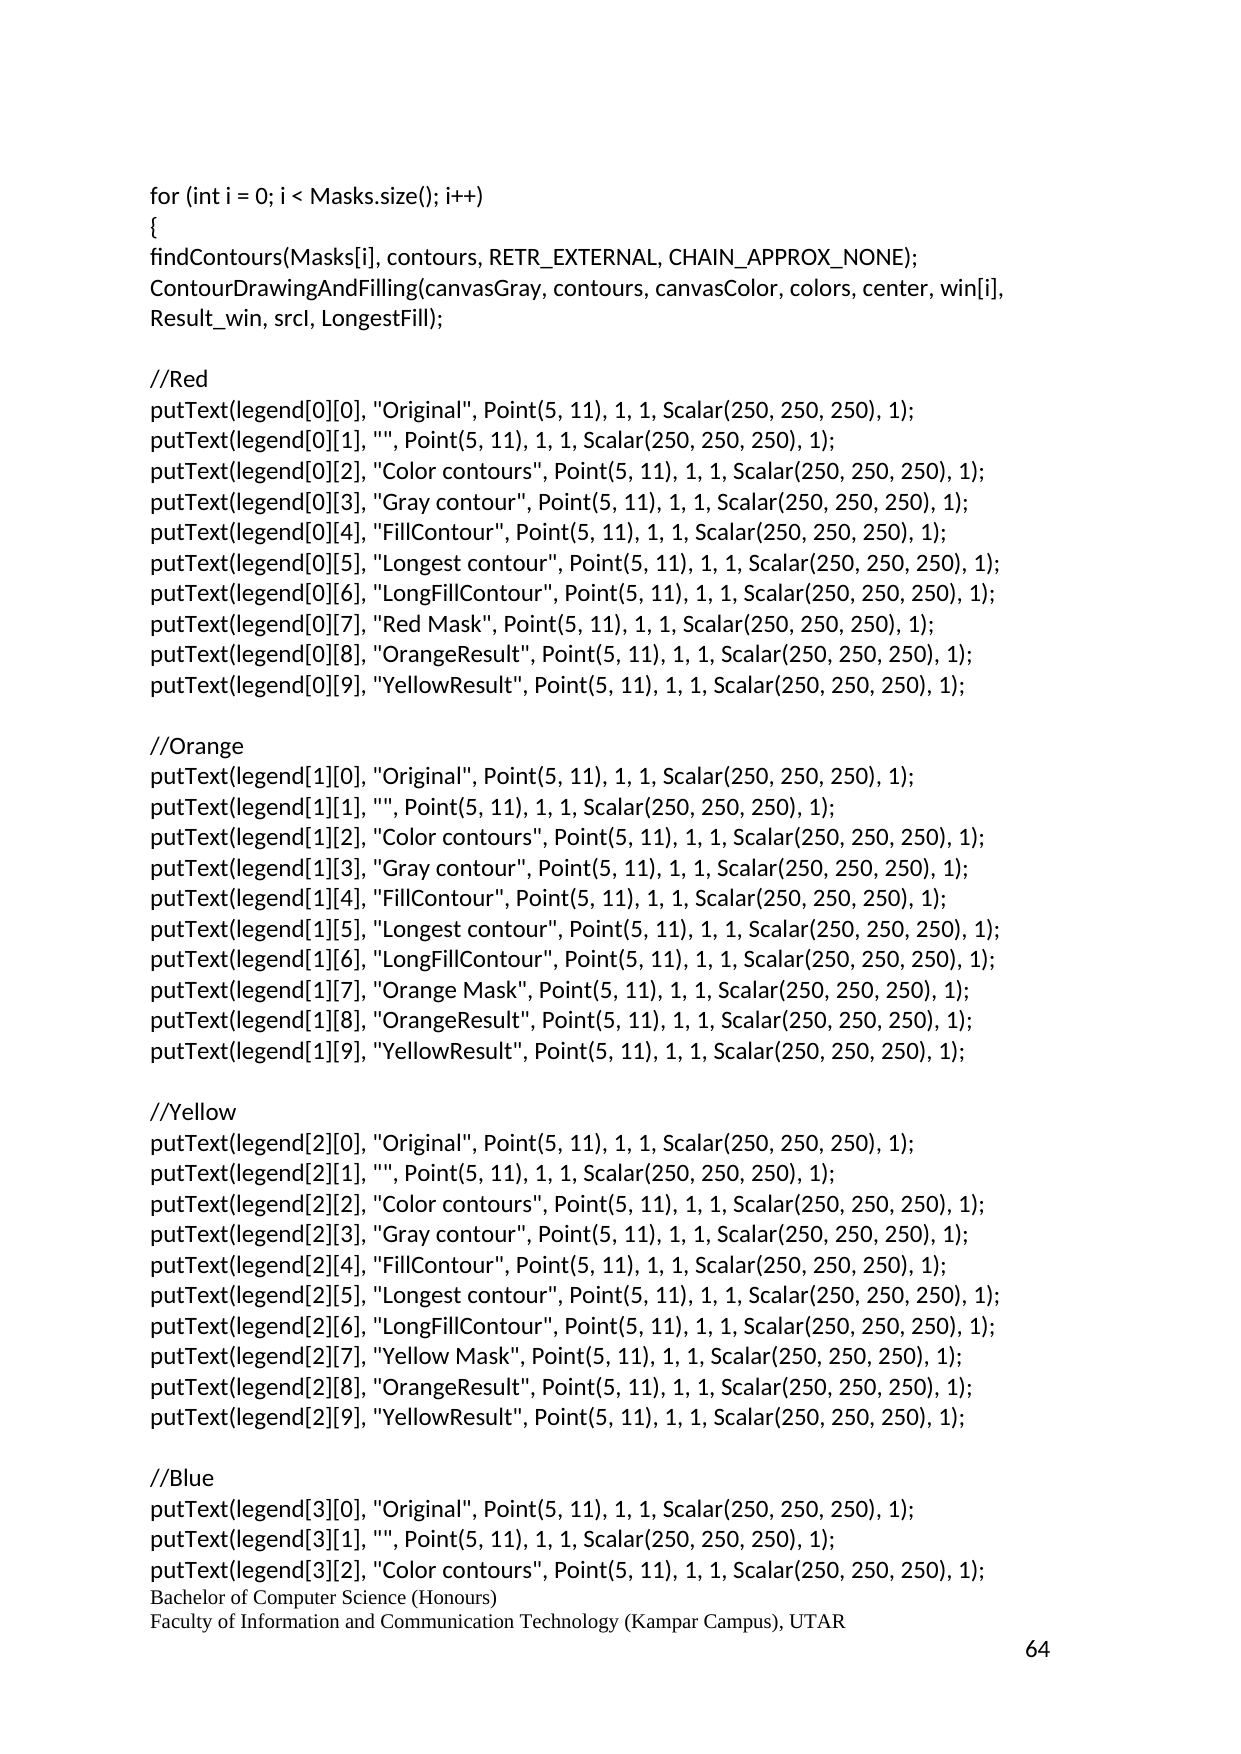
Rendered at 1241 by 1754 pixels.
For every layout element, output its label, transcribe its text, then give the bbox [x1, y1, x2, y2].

text putText(legend[1][3], "Gray contour", Point(5, 11), 1, 1, Scalar(250, 250, 250), 1); [150, 852, 1090, 882]
text putText(legend[1][5], "Longest contour", Point(5, 11), 1, 1, Scalar(250, 250, 250), 1); [150, 913, 1090, 943]
text putText(legend[0][7], "Red Mask", Point(5, 11), 1, 1, Scalar(250, 250, 250), 1); [150, 608, 1090, 638]
text putText(legend[3][1], "", Point(5, 11), 1, 1, Scalar(250, 250, 250), 1); [150, 1523, 1090, 1554]
text putText(legend[3][0], "Original", Point(5, 11), 1, 1, Scalar(250, 250, 250), 1); [150, 1493, 1090, 1523]
text putText(legend[2][8], "OrangeResult", Point(5, 11), 1, 1, Scalar(250, 250, 250), 1); [150, 1371, 1090, 1401]
text //Yellow [150, 1096, 1090, 1127]
text putText(legend[0][4], "FillContour", Point(5, 11), 1, 1, Scalar(250, 250, 250), 1); [150, 516, 1090, 547]
text putText(legend[1][1], "", Point(5, 11), 1, 1, Scalar(250, 250, 250), 1); [150, 791, 1090, 821]
text putText(legend[1][6], "LongFillContour", Point(5, 11), 1, 1, Scalar(250, 250, 250), 1); [150, 943, 1090, 974]
text putText(legend[1][2], "Color contours", Point(5, 11), 1, 1, Scalar(250, 250, 250), 1); [150, 821, 1090, 852]
text //Red [150, 364, 1090, 394]
text findContours(Masks[i], contours, RETR_EXTERNAL, CHAIN_APPROX_NONE); [150, 242, 1090, 272]
text putText(legend[2][2], "Color contours", Point(5, 11), 1, 1, Scalar(250, 250, 250), 1); [150, 1188, 1090, 1218]
text putText(legend[0][8], "OrangeResult", Point(5, 11), 1, 1, Scalar(250, 250, 250), 1); [150, 638, 1090, 669]
text for (int i = 0; i < Masks.size(); i++) [150, 181, 1090, 211]
text { [150, 211, 1090, 242]
text putText(legend[0][3], "Gray contour", Point(5, 11), 1, 1, Scalar(250, 250, 250), 1); [150, 486, 1090, 516]
text putText(legend[1][8], "OrangeResult", Point(5, 11), 1, 1, Scalar(250, 250, 250), 1); [150, 1004, 1090, 1035]
text putText(legend[2][5], "Longest contour", Point(5, 11), 1, 1, Scalar(250, 250, 250), 1); [150, 1279, 1090, 1310]
text putText(legend[0][2], "Color contours", Point(5, 11), 1, 1, Scalar(250, 250, 250), 1); [150, 455, 1090, 486]
text //Orange [150, 730, 1090, 760]
text putText(legend[2][3], "Gray contour", Point(5, 11), 1, 1, Scalar(250, 250, 250), 1); [150, 1218, 1090, 1249]
text putText(legend[2][4], "FillContour", Point(5, 11), 1, 1, Scalar(250, 250, 250), 1); [150, 1249, 1090, 1279]
text putText(legend[0][5], "Longest contour", Point(5, 11), 1, 1, Scalar(250, 250, 250), 1); [150, 547, 1090, 577]
text putText(legend[1][0], "Original", Point(5, 11), 1, 1, Scalar(250, 250, 250), 1); [150, 760, 1090, 791]
text putText(legend[2][7], "Yellow Mask", Point(5, 11), 1, 1, Scalar(250, 250, 250), 1); [150, 1340, 1090, 1371]
text putText(legend[2][1], "", Point(5, 11), 1, 1, Scalar(250, 250, 250), 1); [150, 1157, 1090, 1188]
text //Blue [150, 1462, 1090, 1493]
text putText(legend[1][4], "FillContour", Point(5, 11), 1, 1, Scalar(250, 250, 250), 1); [150, 882, 1090, 913]
text putText(legend[2][9], "YellowResult", Point(5, 11), 1, 1, Scalar(250, 250, 250), 1); [150, 1401, 1090, 1432]
text putText(legend[0][9], "YellowResult", Point(5, 11), 1, 1, Scalar(250, 250, 250), 1); [150, 669, 1090, 699]
text ContourDrawingAndFilling(canvasGray, contours, canvasColor, colors, center, win[i], Result_win, srcI, LongestFill); [150, 272, 1090, 333]
text putText(legend[1][9], "YellowResult", Point(5, 11), 1, 1, Scalar(250, 250, 250), 1); [150, 1035, 1090, 1066]
text putText(legend[0][6], "LongFillContour", Point(5, 11), 1, 1, Scalar(250, 250, 250), 1); [150, 577, 1090, 608]
text putText(legend[0][0], "Original", Point(5, 11), 1, 1, Scalar(250, 250, 250), 1); [150, 394, 1090, 425]
text putText(legend[1][7], "Orange Mask", Point(5, 11), 1, 1, Scalar(250, 250, 250), 1); [150, 974, 1090, 1004]
text putText(legend[2][0], "Original", Point(5, 11), 1, 1, Scalar(250, 250, 250), 1); [150, 1127, 1090, 1157]
text putText(legend[0][1], "", Point(5, 11), 1, 1, Scalar(250, 250, 250), 1); [150, 425, 1090, 455]
text putText(legend[2][6], "LongFillContour", Point(5, 11), 1, 1, Scalar(250, 250, 250), 1); [150, 1310, 1090, 1340]
text putText(legend[3][2], "Color contours", Point(5, 11), 1, 1, Scalar(250, 250, 250), 1); [150, 1554, 1090, 1584]
